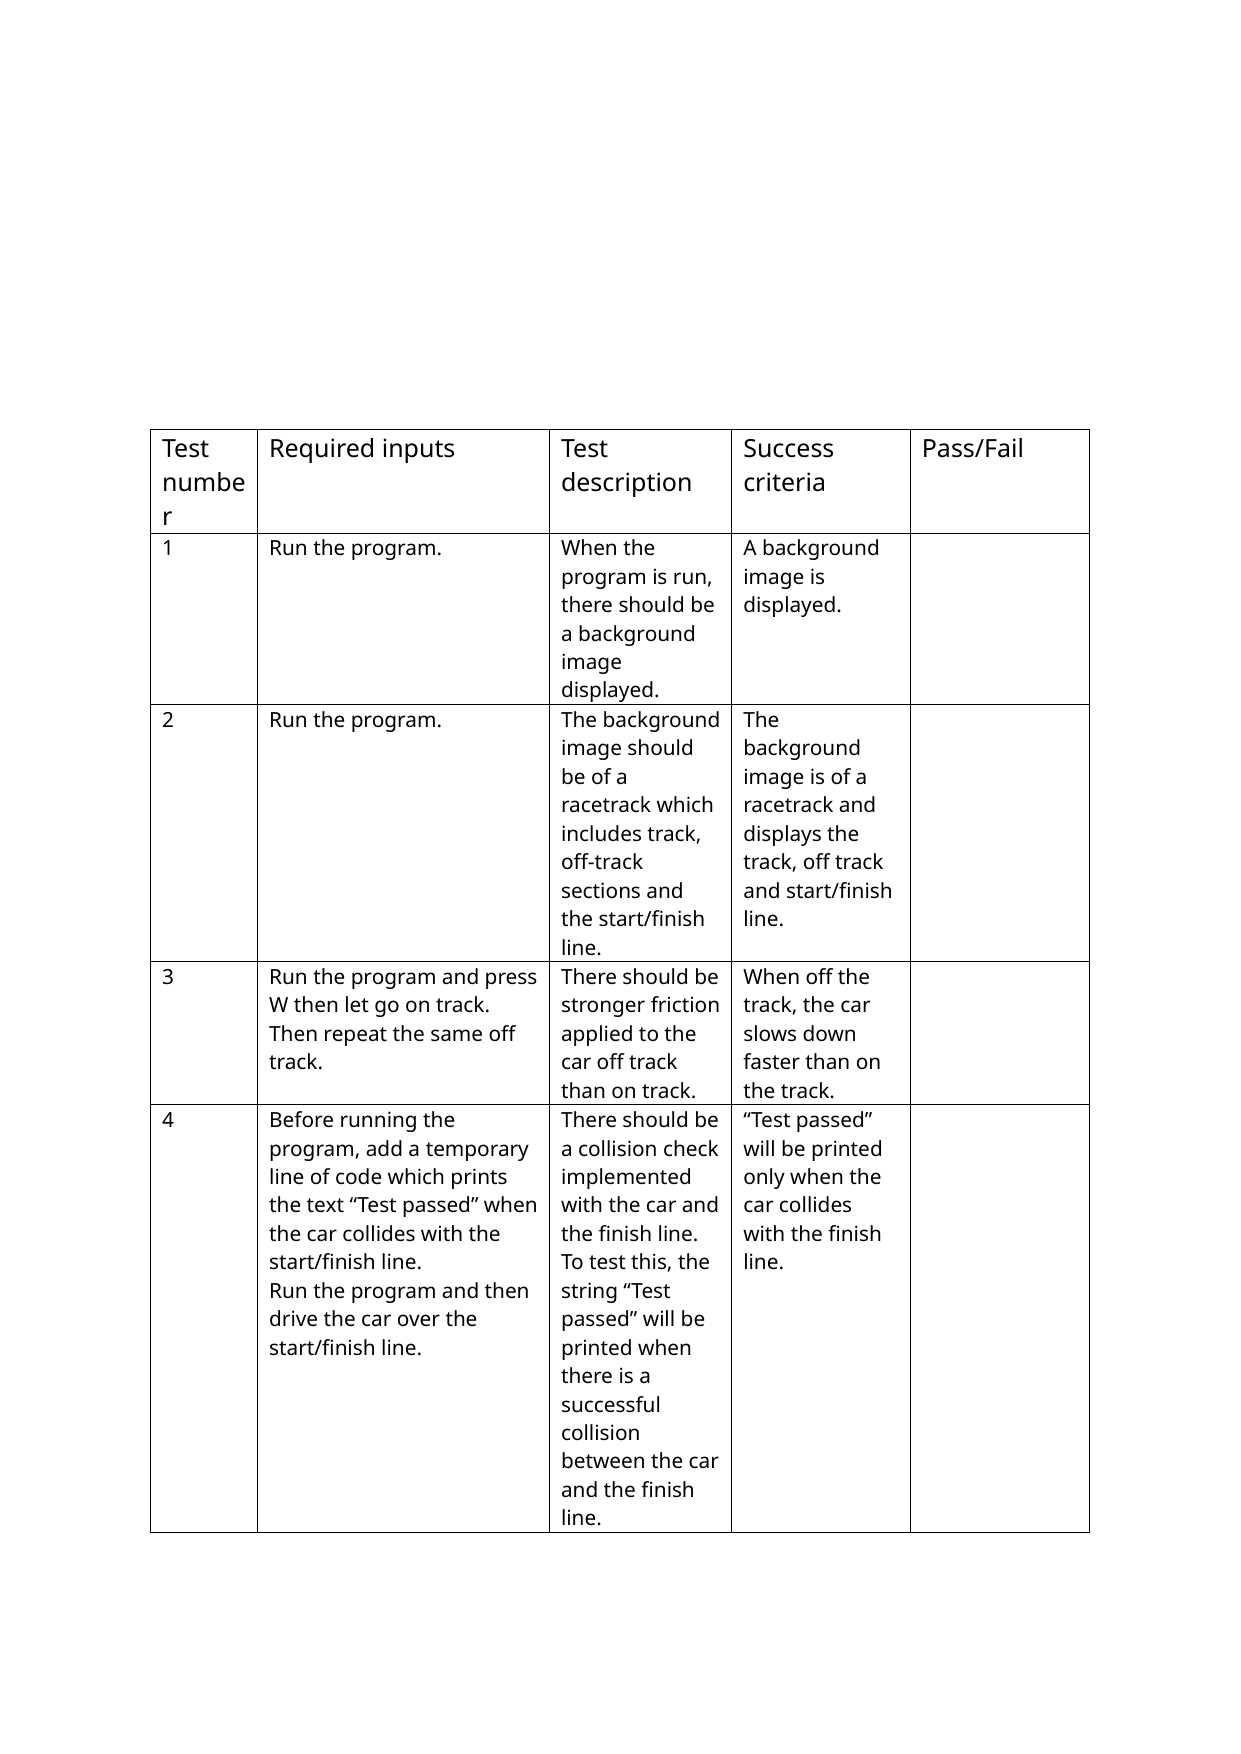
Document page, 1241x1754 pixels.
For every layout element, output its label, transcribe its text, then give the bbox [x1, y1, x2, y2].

table_cell Before running the program, add a temporary line of code which prints the text “Test passed” when the car collides with the start/finish line. Run the program and then drive the car over the start/finish line. [258, 1105, 549, 1532]
table_cell “Test passed” will be printed only when the car collides with the finish line. [732, 1105, 910, 1532]
table_cell When the program is run, there should be a background image displayed. [550, 534, 731, 704]
table_cell [911, 1105, 1089, 1532]
table_header Test number [151, 430, 257, 532]
table_header Pass/Fail [911, 430, 1089, 532]
table_cell When off the track, the car slows down faster than on the track. [732, 962, 910, 1104]
table_cell Run the program. [258, 534, 549, 704]
table_cell [911, 534, 1089, 704]
table_cell [911, 962, 1089, 1104]
table_cell There should be a collision check implemented with the car and the finish line. To test this, the string “Test passed” will be printed when there is a successful collision between the car and the finish line. [550, 1105, 731, 1532]
table_header Test description [550, 430, 731, 532]
table_cell The background image should be of a racetrack which includes track, off-track sections and the start/finish line. [550, 705, 731, 961]
table_cell Run the program. [258, 705, 549, 961]
table_header Required inputs [258, 430, 549, 532]
table_cell 4 [151, 1105, 257, 1532]
table_cell The background image is of a racetrack and displays the track, off track and start/finish line. [732, 705, 910, 961]
table_cell There should be stronger friction applied to the car off track than on track. [550, 962, 731, 1104]
table_cell A background image is displayed. [732, 534, 910, 704]
table_header Success criteria [732, 430, 910, 532]
table_cell 1 [151, 534, 257, 704]
table_cell 2 [151, 705, 257, 961]
table_cell [911, 705, 1089, 961]
table_cell 3 [151, 962, 257, 1104]
table_cell Run the program and press W then let go on track. Then repeat the same off track. [258, 962, 549, 1104]
